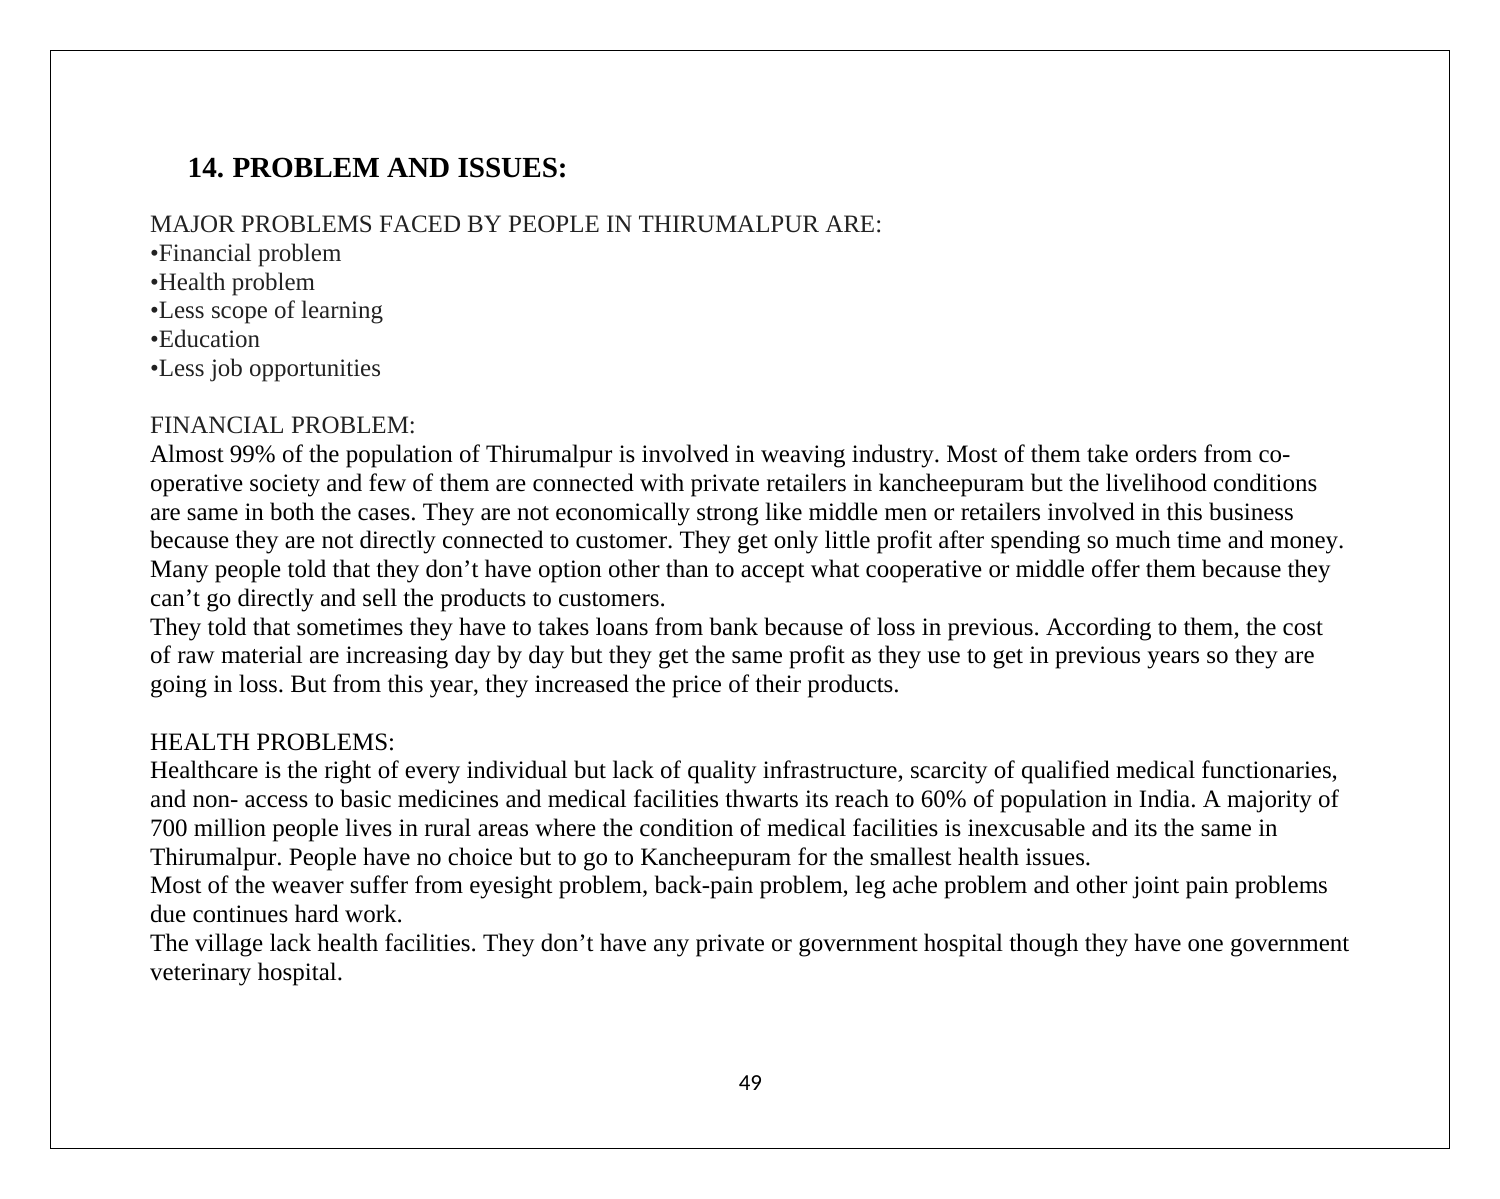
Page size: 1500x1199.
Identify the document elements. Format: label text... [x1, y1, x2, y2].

text •Less job opportunities [150, 353, 1350, 382]
text FINANCIAL PROBLEM: [150, 411, 1350, 439]
text The village lack health facilities. They don’t have any private or government hospital though they have one government veterinary hospital. [150, 928, 1350, 986]
text MAJOR PROBLEMS FACED BY PEOPLE IN THIRUMALPUR ARE: [150, 209, 1350, 238]
text HEALTH PROBLEMS: [150, 727, 1350, 756]
text •Financial problem [150, 238, 1350, 267]
text They told that sometimes they have to takes loans from bank because of loss in previous. According to them, the cost of raw material are increasing day by day but they get the same profit as they use to get in previous years so they are going in loss. But from this year, they increased the price of their products. [150, 612, 1350, 698]
text •Less scope of learning [150, 296, 1350, 324]
text •Health problem [150, 267, 1350, 296]
text Almost 99% of the population of Thirumalpur is involved in weaving industry. Most of them take orders from co-operative society and few of them are connected with private retailers in kancheepuram but the livelihood conditions are same in both the cases. They are not economically strong like middle men or retailers involved in this business because they are not directly connected to customer. They get only little profit after spending so much time and money. Many people told that they don’t have option other than to accept what cooperative or middle offer them because they can’t go directly and sell the products to customers. [150, 439, 1350, 612]
text Healthcare is the right of every individual but lack of quality infrastructure, scarcity of qualified medical functionaries, and non- access to basic medicines and medical facilities thwarts its reach to 60% of population in India. A majority of 700 million people lives in rural areas where the condition of medical facilities is inexcusable and its the same in Thirumalpur. People have no choice but to go to Kancheepuram for the smallest health issues. [150, 756, 1350, 871]
text •Education [150, 324, 1350, 353]
text Most of the weaver suffer from eyesight problem, back-pain problem, leg ache problem and other joint pain problems due continues hard work. [150, 871, 1350, 928]
list PROBLEM AND ISSUES: [187, 150, 1350, 183]
